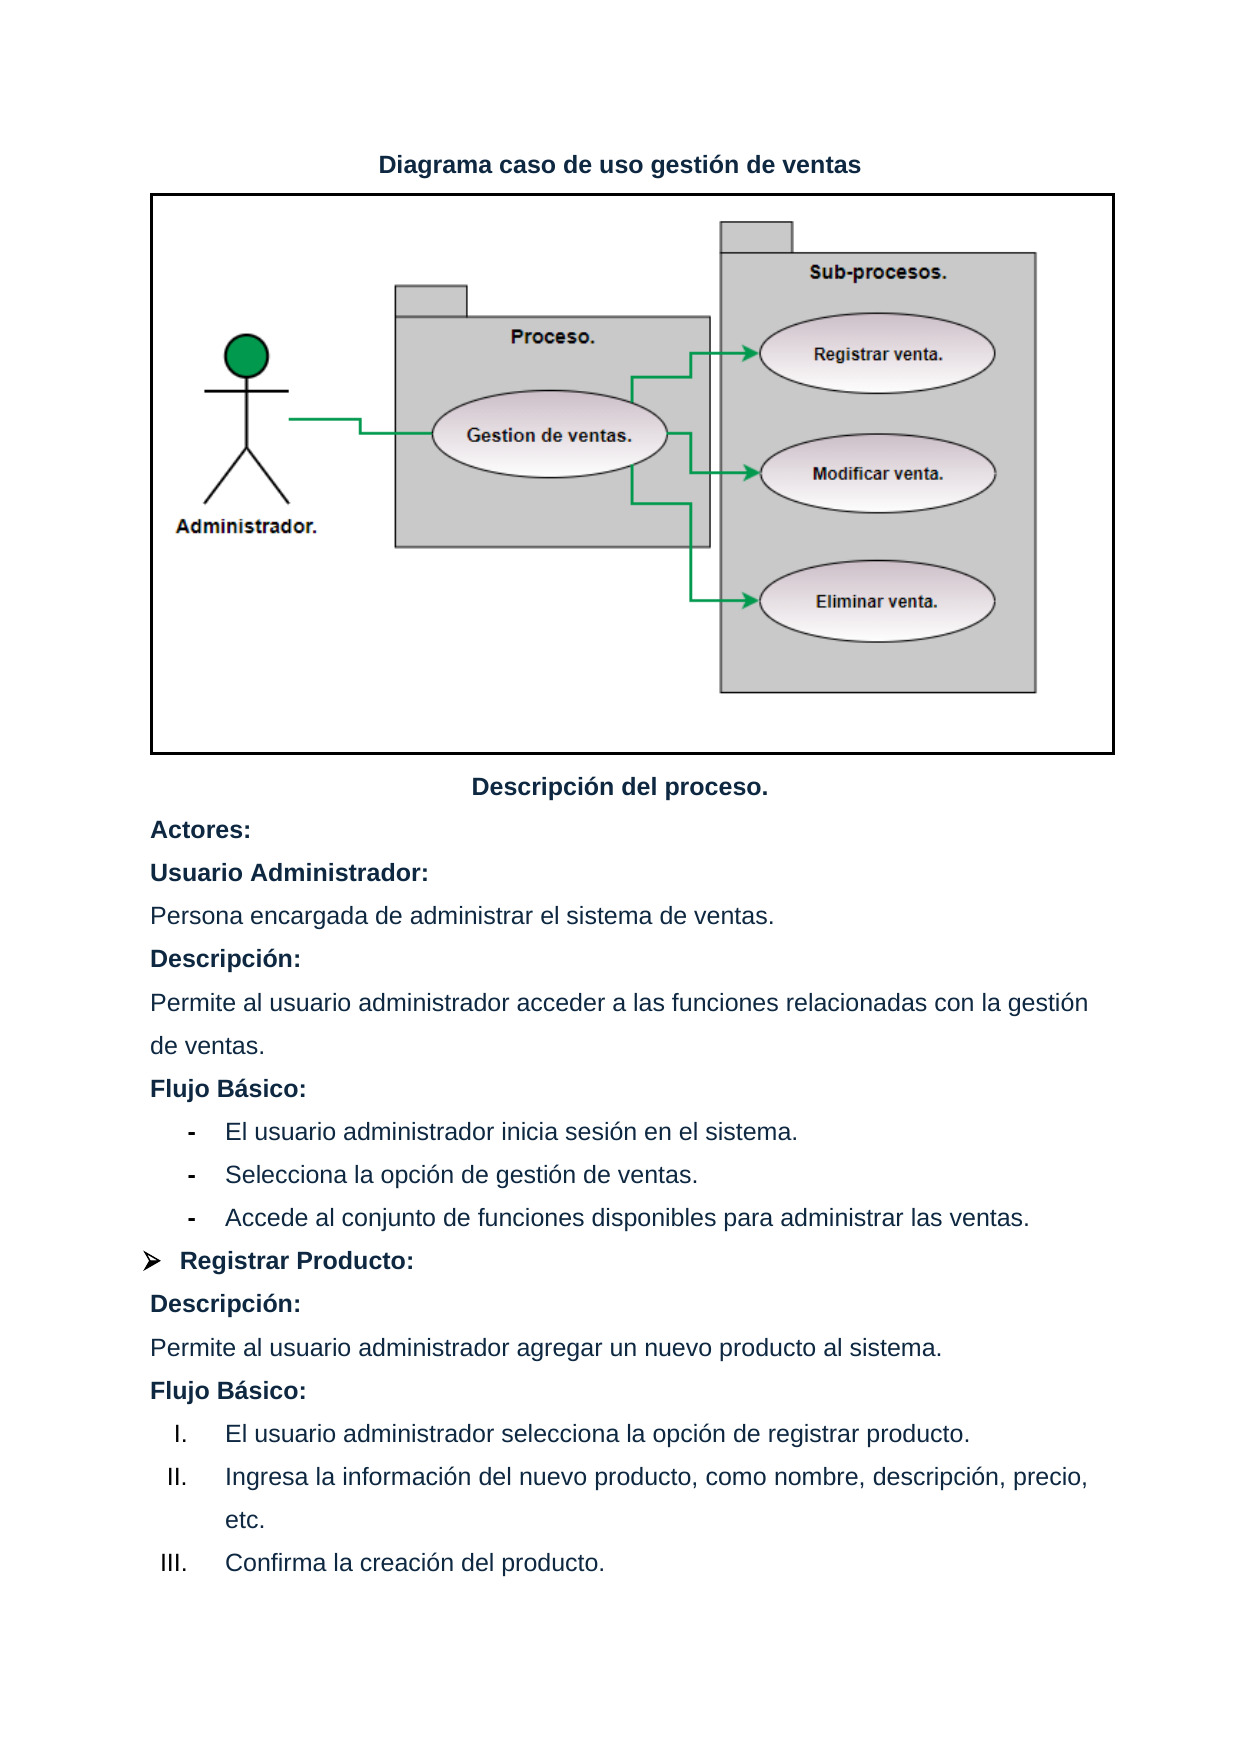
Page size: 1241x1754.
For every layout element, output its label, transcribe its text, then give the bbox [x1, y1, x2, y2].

text Actores: [150, 815, 1090, 844]
picture [153, 196, 1112, 752]
text Descripción del proceso. [150, 772, 1090, 801]
list Accede al conjunto de funciones disponibles para administrar las ventas. [187, 1203, 1090, 1232]
text Permite al usuario administrador acceder a las funciones relacionadas con la gestión de ventas. [150, 987, 1090, 1059]
text Usuario Administrador: [150, 858, 1090, 887]
text Persona encargada de administrar el sistema de ventas. [150, 901, 1090, 930]
text Descripción: [150, 944, 1090, 973]
list Registrar Producto: [142, 1246, 1090, 1275]
text Diagrama caso de uso gestión de ventas [150, 150, 1090, 179]
list Ingresa la información del nuevo producto, como nombre, descripción, precio, etc. [187, 1462, 1090, 1534]
list Confirma la creación del producto. [187, 1548, 1090, 1577]
text Permite al usuario administrador agregar un nuevo producto al sistema. [150, 1333, 1090, 1361]
text Flujo Básico: [150, 1376, 1090, 1404]
list Selecciona la opción de gestión de ventas. [187, 1160, 1090, 1189]
text Descripción: [150, 1289, 1090, 1318]
list El usuario administrador selecciona la opción de registrar producto. [187, 1419, 1090, 1448]
text Flujo Básico: [150, 1074, 1090, 1102]
list El usuario administrador inicia sesión en el sistema. [187, 1117, 1090, 1146]
